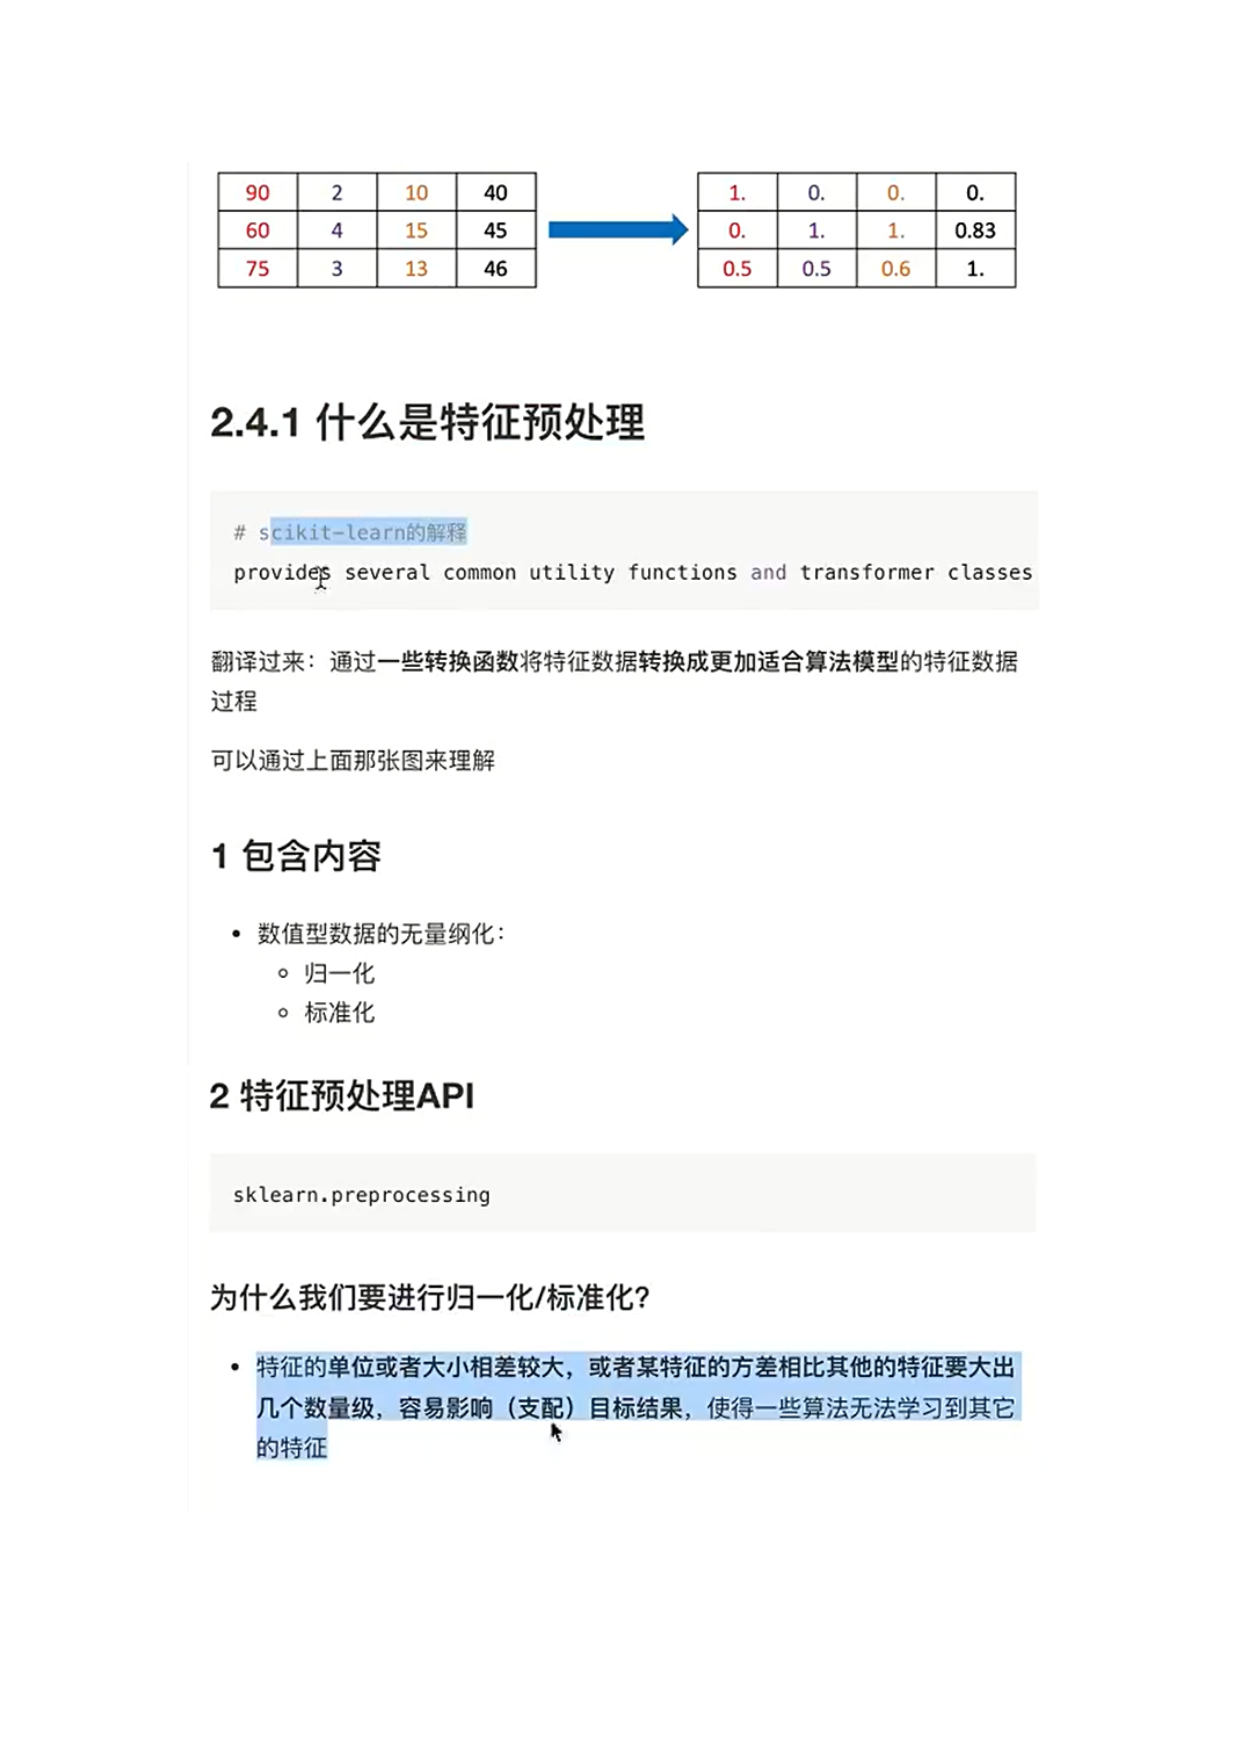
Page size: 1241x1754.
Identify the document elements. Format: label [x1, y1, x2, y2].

picture [187, 162, 1053, 1065]
picture [187, 1072, 1053, 1514]
